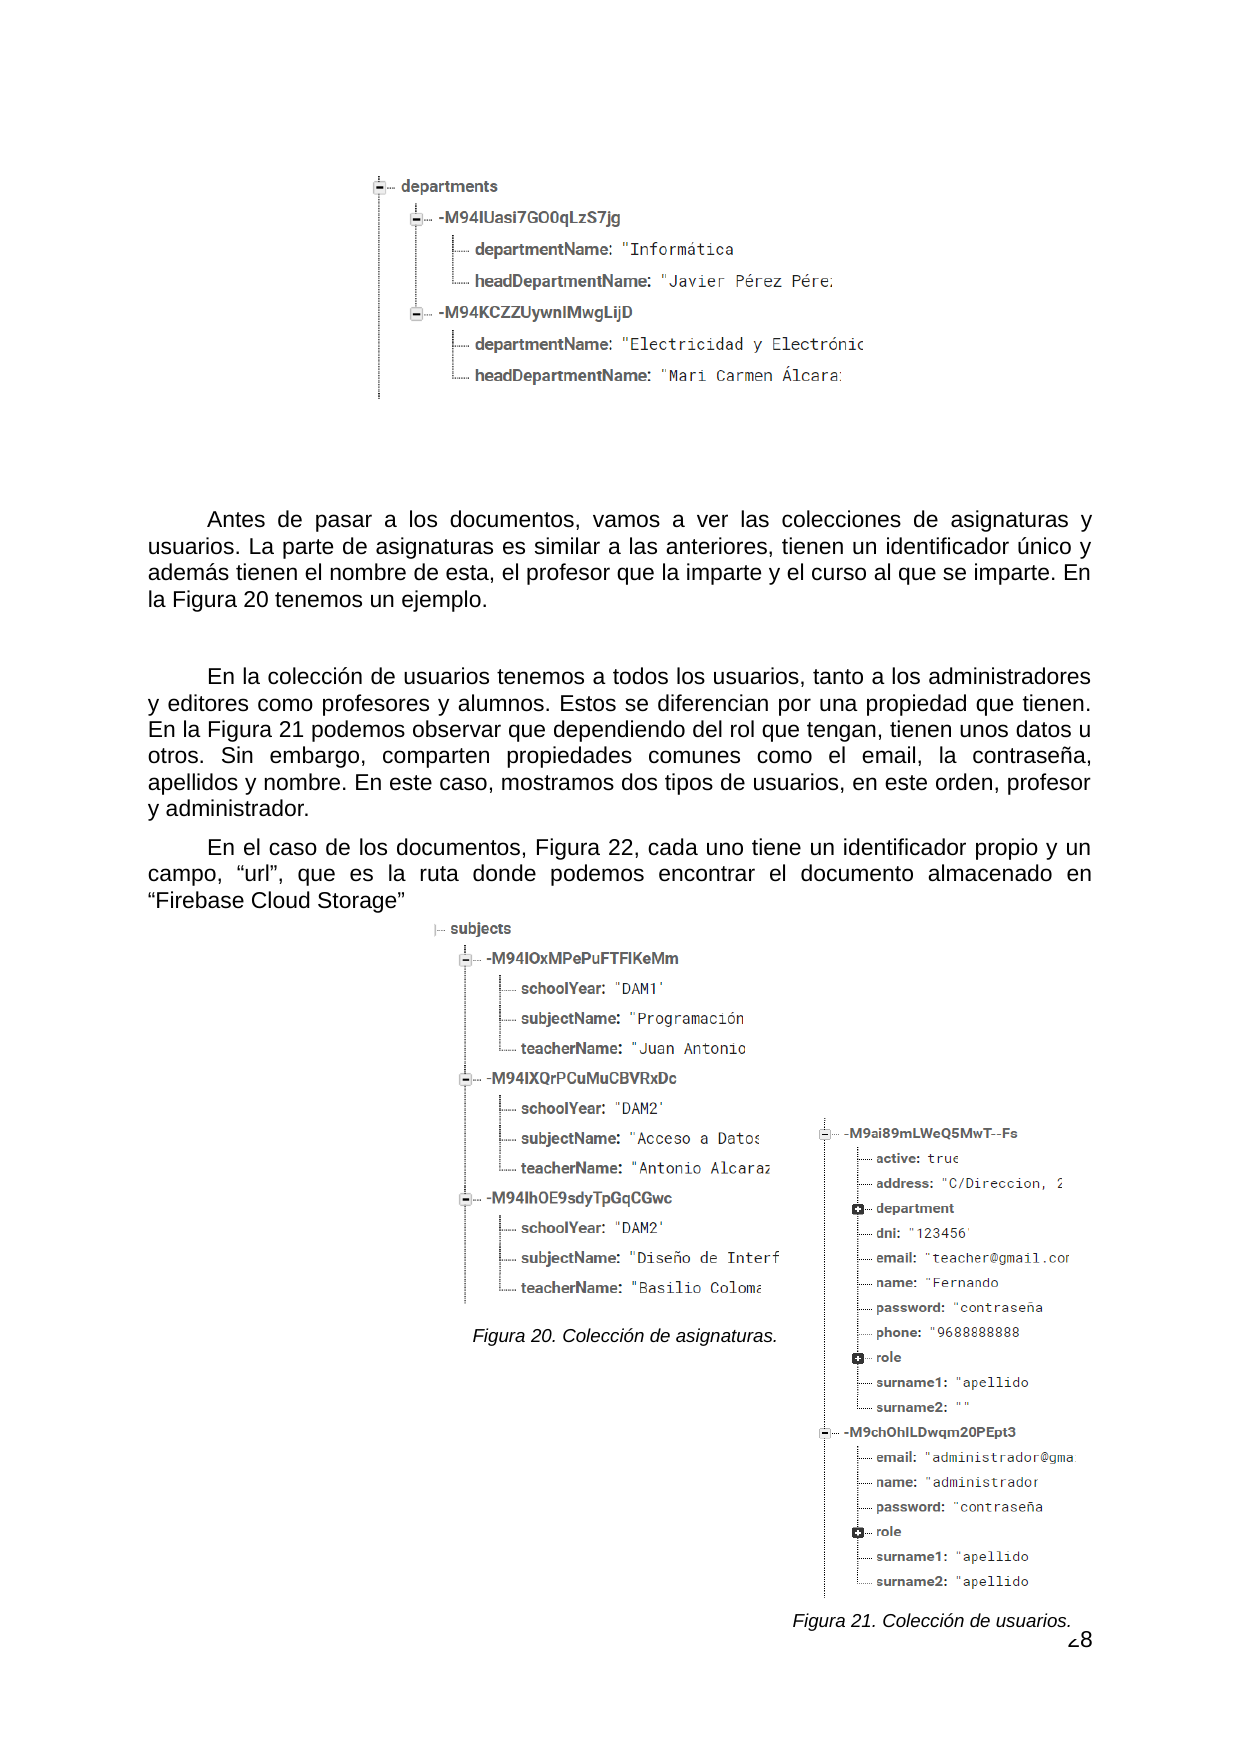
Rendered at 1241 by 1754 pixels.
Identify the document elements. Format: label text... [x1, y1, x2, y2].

text Antes de pasar a los documentos, vamos a ver las colecciones de asignaturas y usuarios. La parte de asignaturas es similar a las anteriores, tienen un identificador único y además tienen el nombre de esta, el profesor que la imparte y el curso al que se imparte. En la Figura 20 tenemos un ejemplo. [148, 506, 1092, 612]
text En el caso de los documentos, Figura 22, cada uno tiene un identificador propio y un campo, “url”, que es la ruta donde podemos encontrar el documento almacenado en “Firebase Cloud Storage” [148, 834, 1092, 913]
picture [367, 176, 873, 399]
picture [434, 919, 1076, 1601]
text En la colección de usuarios tenemos a todos los usuarios, tanto a los administradores y editores como profesores y alumnos. Estos se diferencian por una propiedad que tienen. En la Figura 21 podemos observar que dependiendo del rol que tengan, tienen unos datos u otros. Sin embargo, comparten propiedades comunes como el email, la contraseña, apellidos y nombre. En este caso, mostramos dos tipos de usuarios, en este orden, profesor y administrador. [148, 663, 1092, 821]
